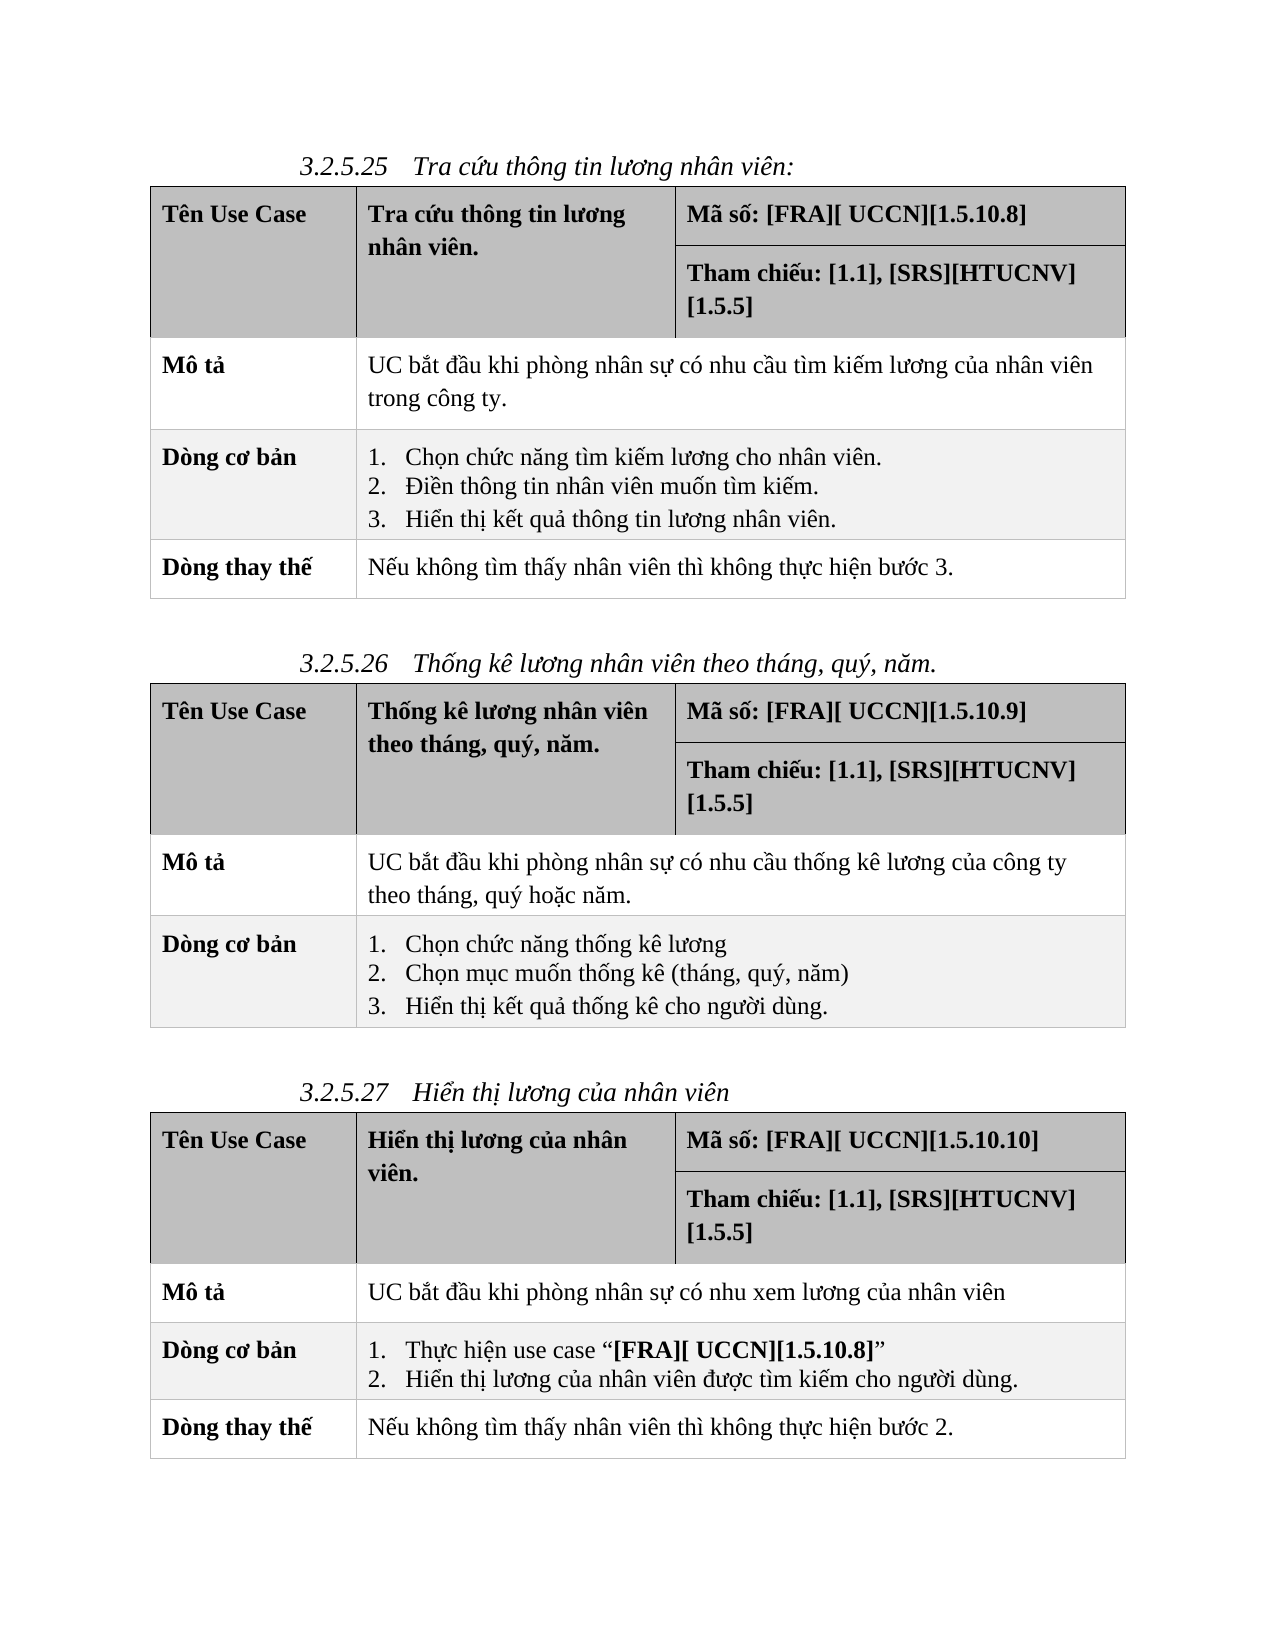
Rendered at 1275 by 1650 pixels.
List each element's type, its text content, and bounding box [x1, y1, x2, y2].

table_cell Dòng thay thế [151, 1400, 356, 1458]
table_header Tên Use Case [151, 1113, 356, 1263]
table_cell UC bắt đầu khi phòng nhân sự có nhu cầu tìm kiếm lương của nhân viên trong công ty. [357, 338, 1125, 429]
table_cell Mô tả [151, 835, 356, 915]
table_header Tra cứu thông tin lương nhân viên. [357, 187, 675, 337]
table_header Thống kê lương nhân viên theo tháng, quý, năm. [357, 684, 675, 834]
table_cell Tham chiếu: [1.1], [SRS][HTUCNV][1.5.5] [676, 1172, 1125, 1263]
table_cell Dòng cơ bản [151, 430, 356, 539]
table_cell Dòng cơ bản [151, 916, 356, 1027]
table_cell Mô tả [151, 1264, 356, 1322]
table_cell Thực hiện use case “[FRA][ UCCN][1.5.10.8]” Hiển thị lương của nhân viên được tìm kiếm cho người dùng. [357, 1323, 1125, 1399]
table_cell Chọn chức năng thống kê lương Chọn mục muốn thống kê (tháng, quý, năm) Hiển thị kết quả thống kê cho người dùng. [357, 916, 1125, 1027]
text Tra cứu thông tin lương nhân viên: [300, 150, 1125, 181]
table_header Mã số: [FRA][ UCCN][1.5.10.10] [676, 1113, 1125, 1171]
table_cell Dòng cơ bản [151, 1323, 356, 1399]
table_header Mã số: [FRA][ UCCN][1.5.10.8] [676, 187, 1125, 245]
text Thống kê lương nhân viên theo tháng, quý, năm. [300, 647, 1125, 678]
table_header Tên Use Case [151, 684, 356, 834]
table_cell UC bắt đầu khi phòng nhân sự có nhu xem lương của nhân viên [357, 1264, 1125, 1322]
table_cell Dòng thay thế [151, 540, 356, 598]
table_header Hiển thị lương của nhân viên. [357, 1113, 675, 1263]
table_header Tên Use Case [151, 187, 356, 337]
table_header Mã số: [FRA][ UCCN][1.5.10.9] [676, 684, 1125, 742]
table_cell UC bắt đầu khi phòng nhân sự có nhu cầu thống kê lương của công ty theo tháng, quý hoặc năm. [357, 835, 1125, 915]
table_cell Nếu không tìm thấy nhân viên thì không thực hiện bước 3. [357, 540, 1125, 598]
table_cell Chọn chức năng tìm kiếm lương cho nhân viên. Điền thông tin nhân viên muốn tìm kiếm. Hiển thị kết quả thông tin lương nhân viên. [357, 430, 1125, 539]
table_cell Tham chiếu: [1.1], [SRS][HTUCNV][1.5.5] [676, 743, 1125, 834]
table_cell Tham chiếu: [1.1], [SRS][HTUCNV][1.5.5] [676, 246, 1125, 337]
table_cell Mô tả [151, 338, 356, 429]
table_cell Nếu không tìm thấy nhân viên thì không thực hiện bước 2. [357, 1400, 1125, 1458]
text Hiển thị lương của nhân viên [300, 1076, 1125, 1107]
